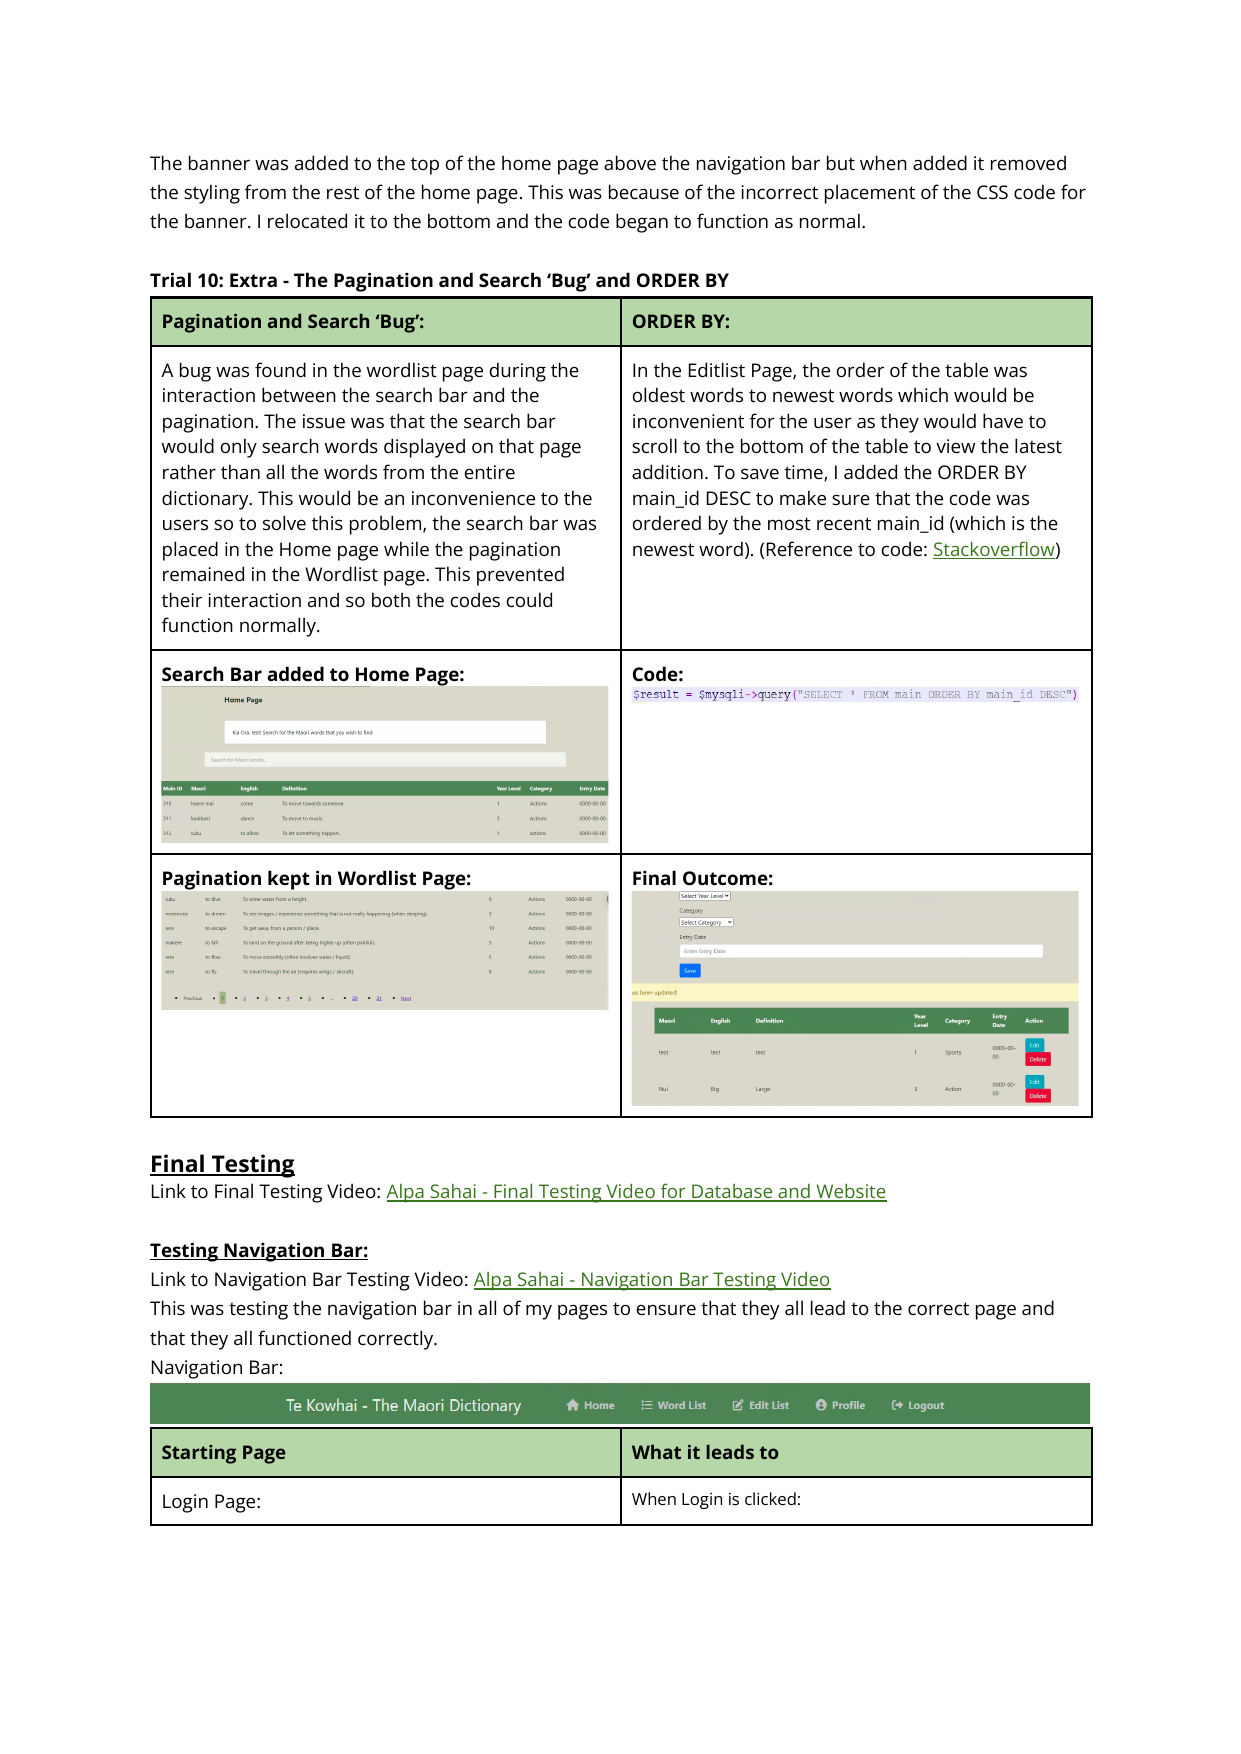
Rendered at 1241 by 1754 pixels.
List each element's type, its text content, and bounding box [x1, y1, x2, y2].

text Trial 10: Extra - The Pagination and Search ‘Bug’ and ORDER BY [150, 267, 1090, 293]
picture [631, 891, 1079, 1106]
table_header ORDER BY: [622, 299, 1091, 345]
picture [161, 686, 609, 843]
table_cell A bug was found in the wordlist page during the interaction between the search bar and the pagination. The issue was that the search bar would only search words displayed on that page rather than all the words from the entire dictionary. This would be an inconvenience to the users so to solve this problem, the search bar was placed in the Home page while the pagination remained in the Wordlist page. This prevented their interaction and so both the codes could function normally. [152, 347, 620, 648]
text Testing Navigation Bar: [150, 1237, 1090, 1263]
table_cell Final Outcome: [622, 855, 1091, 1116]
text Link to Navigation Bar Testing Video: Alpa Sahai - Navigation Bar Testing Video [150, 1267, 1090, 1292]
table_cell In the Editlist Page, the order of the table was oldest words to newest words which would be inconvenient for the user as they would have to scroll to the bottom of the table to view the latest addition. To save time, I added the ORDER BY main_id DESC to make sure that the code was ordered by the most recent main_id (which is the newest word). (Reference to code: Stackoverflow) [622, 347, 1091, 648]
table_header What it leads to [622, 1429, 1091, 1476]
table_cell Pagination kept in Wordlist Page: [152, 855, 620, 1116]
text This was testing the navigation bar in all of my pages to ensure that they all lead to the correct page and that they all functioned correctly. [150, 1296, 1090, 1351]
text Navigation Bar: [150, 1354, 1090, 1380]
table_cell Code: [622, 651, 1091, 853]
picture [150, 1383, 1091, 1424]
table_cell Login Page: [152, 1478, 620, 1524]
text Link to Final Testing Video: Alpa Sahai - Final Testing Video for Database and Website [150, 1179, 1090, 1204]
table_header Pagination and Search ‘Bug’: [152, 299, 620, 345]
picture [631, 686, 1079, 704]
table_header Starting Page [152, 1429, 620, 1476]
subtitle Final Testing [150, 1147, 1090, 1179]
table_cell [622, 1478, 1091, 1524]
table_cell Search Bar added to Home Page: [152, 651, 620, 853]
text The banner was added to the top of the home page above the navigation bar but when added it removed the styling from the rest of the home page. This was because of the incorrect placement of the CSS code for the banner. I relocated it to the bottom and the code began to function as normal. [150, 150, 1090, 234]
picture [161, 891, 609, 1010]
